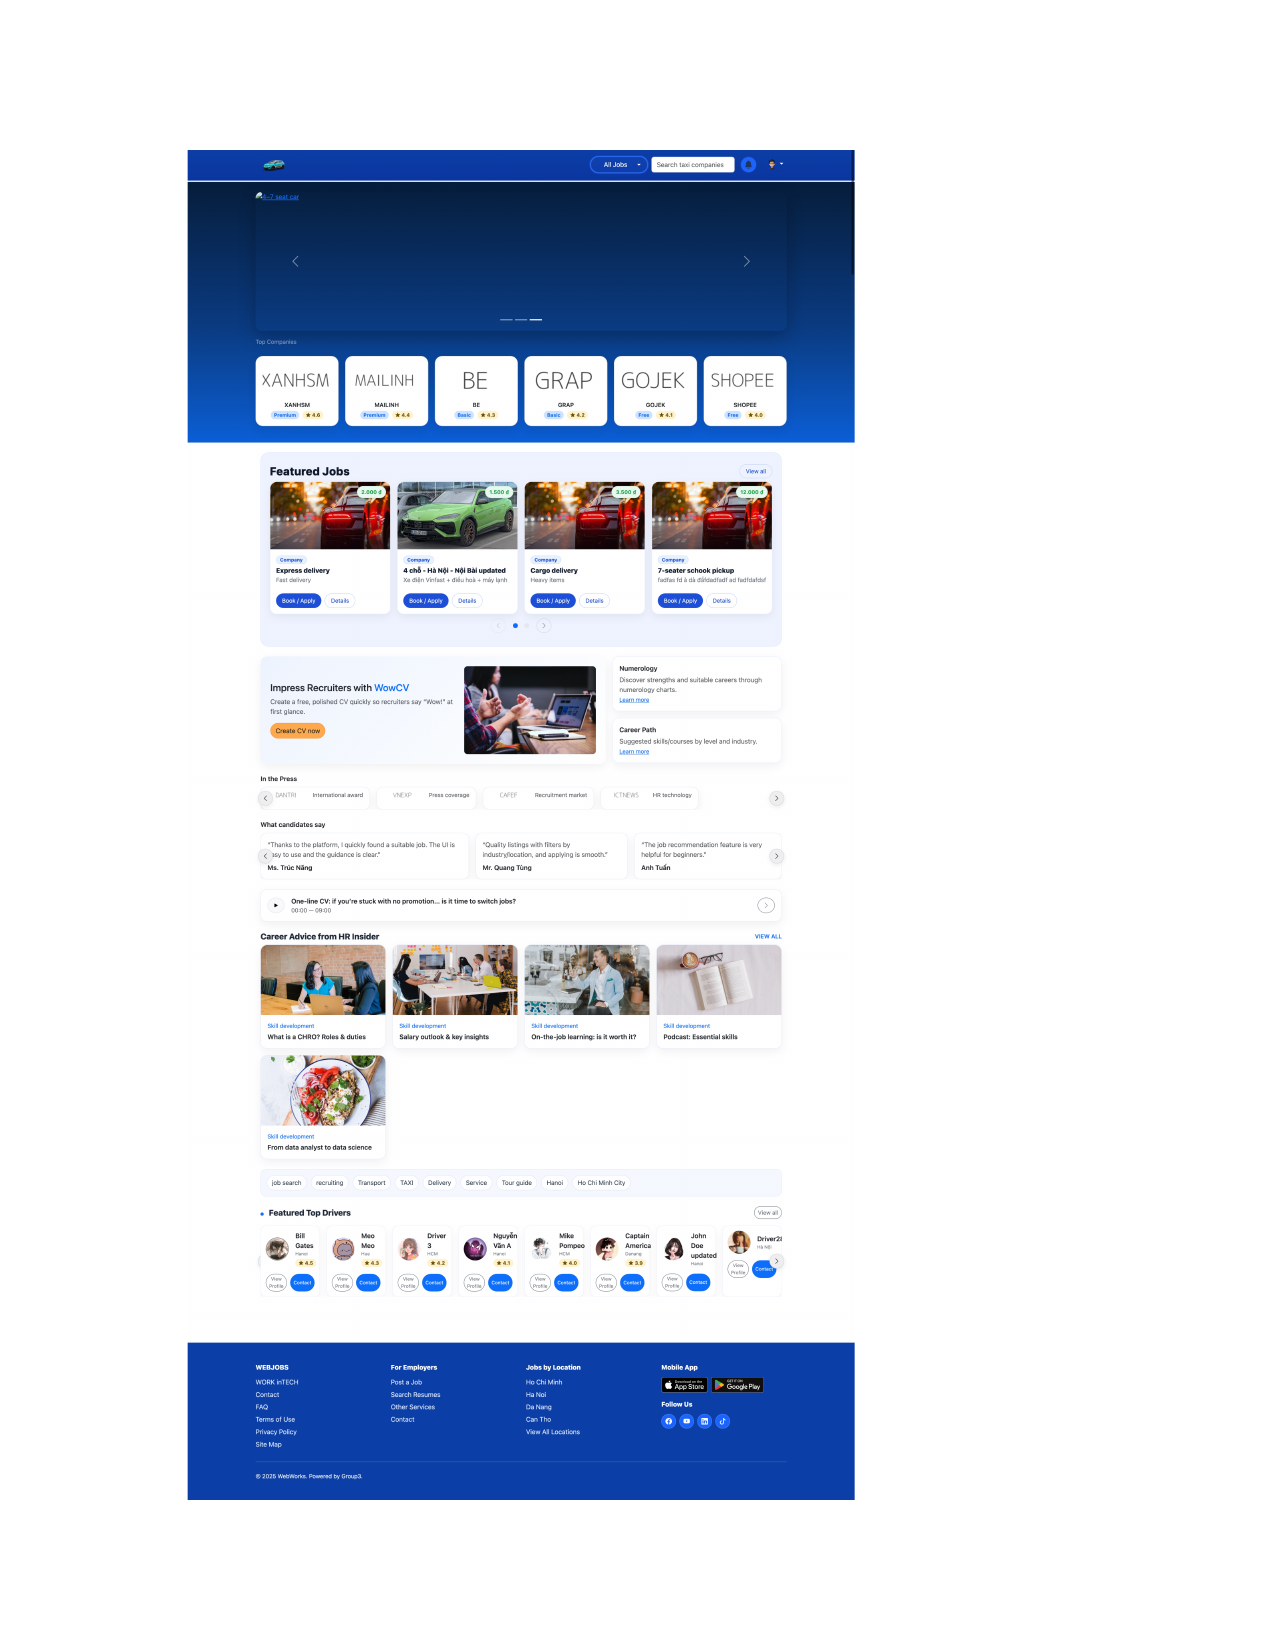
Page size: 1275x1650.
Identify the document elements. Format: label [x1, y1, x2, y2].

picture [187, 150, 855, 1500]
